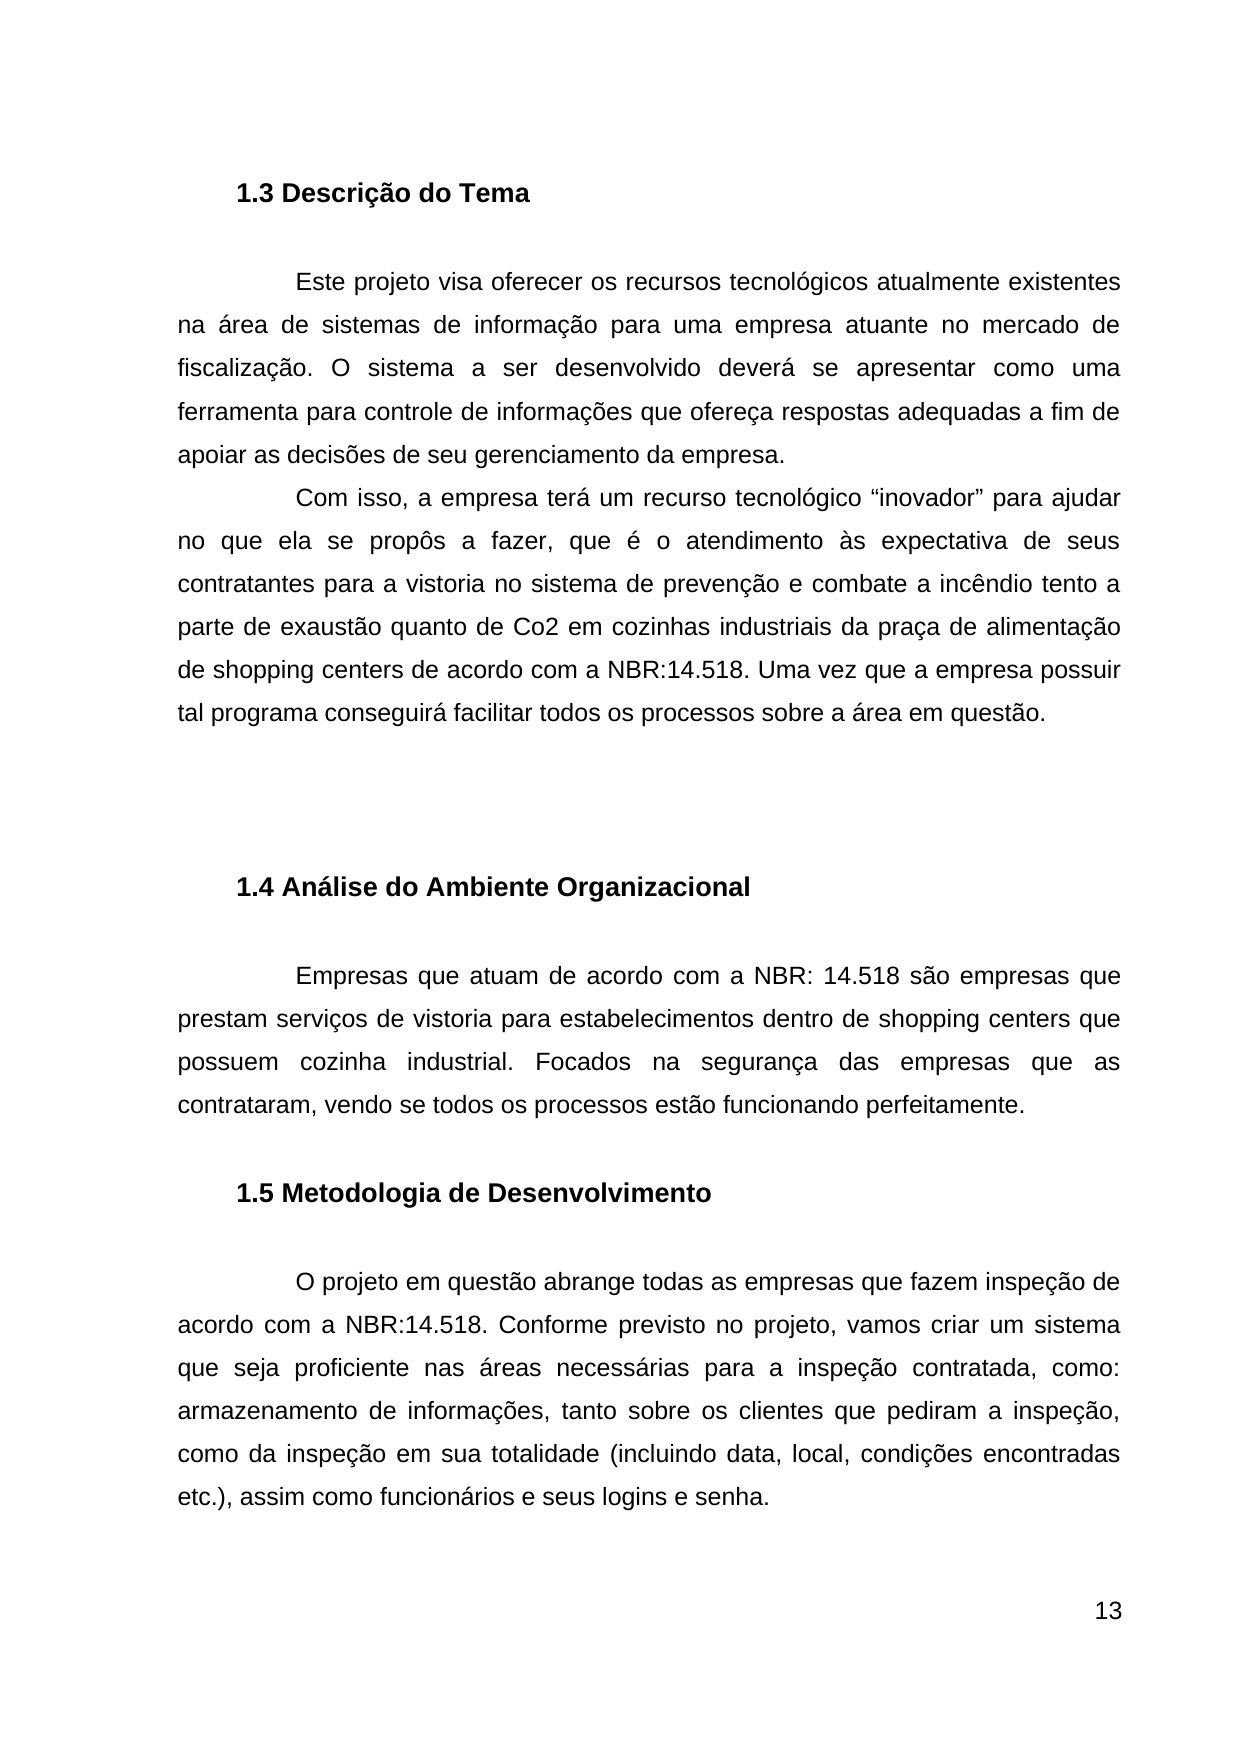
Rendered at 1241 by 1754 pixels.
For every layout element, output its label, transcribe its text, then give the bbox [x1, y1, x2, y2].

subtitle 1.4 Análise do Ambiente Organizacional [236, 871, 1122, 902]
text Com isso, a empresa terá um recurso tecnológico “inovador” para ajudar no que ela se propôs a fazer, que é o atendimento às expectativa de seus contratantes para a vistoria no sistema de prevenção e combate a incêndio tento a parte de exaustão quanto de Co2 em cozinhas industriais da praça de alimentação de shopping centers de acordo com a NBR:14.518. Uma vez que a empresa possuir tal programa conseguirá facilitar todos os processos sobre a área em questão. [177, 483, 1122, 727]
subtitle 1.5 Metodologia de Desenvolvimento [236, 1177, 1122, 1208]
text Este projeto visa oferecer os recursos tecnológicos atualmente existentes na área de sistemas de informação para uma empresa atuante no mercado de fiscalização. O sistema a ser desenvolvido deverá se apresentar como uma ferramenta para controle de informações que ofereça respostas adequadas a fim de apoiar as decisões de seu gerenciamento da empresa. [177, 267, 1122, 468]
text Empresas que atuam de acordo com a NBR: 14.518 são empresas que prestam serviços de vistoria para estabelecimentos dentro de shopping centers que possuem cozinha industrial. Focados na segurança das empresas que as contrataram, vendo se todos os processos estão funcionando perfeitamente. [177, 961, 1122, 1119]
subtitle 1.3 Descrição do Tema [236, 177, 1122, 208]
text O projeto em questão abrange todas as empresas que fazem inspeção de acordo com a NBR:14.518. Conforme previsto no projeto, vamos criar um sistema que seja proficiente nas áreas necessárias para a inspeção contratada, como: armazenamento de informações, tanto sobre os clientes que pediram a inspeção, como da inspeção em sua totalidade (incluindo data, local, condições encontradas etc.), assim como funcionários e seus logins e senha. [177, 1267, 1122, 1511]
